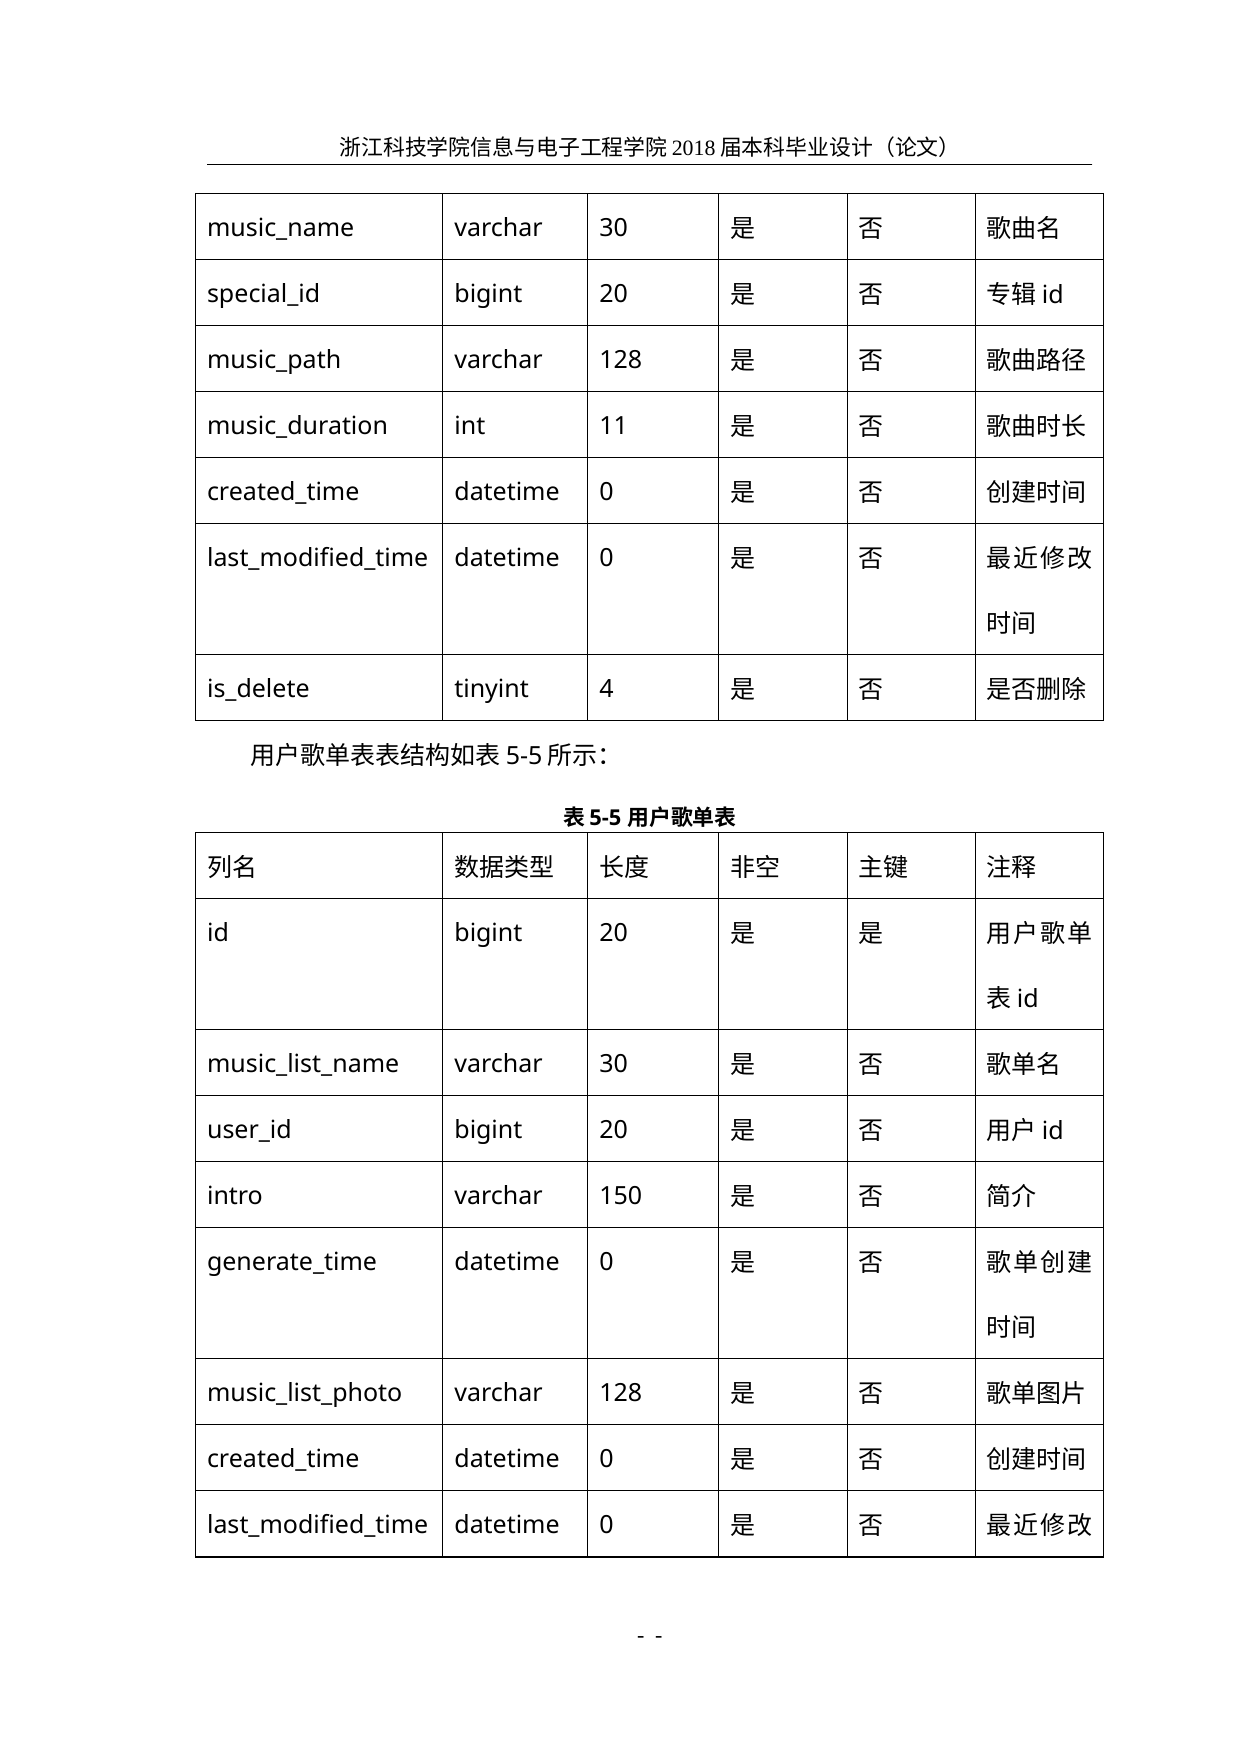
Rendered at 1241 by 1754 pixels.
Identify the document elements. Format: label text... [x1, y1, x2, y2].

table_cell datetime [443, 524, 587, 654]
table_cell 创建时间 [976, 458, 1103, 523]
table_cell 否 [848, 524, 975, 654]
table_cell bigint [443, 1096, 587, 1161]
table_cell 否 [848, 1096, 975, 1161]
table_cell 是 [719, 1228, 847, 1358]
table_cell varchar [443, 194, 587, 259]
text 表5-5 用户歌单表 [207, 786, 1092, 832]
table_cell 否 [848, 194, 975, 259]
table_cell 是 [719, 194, 847, 259]
table_cell varchar [443, 1162, 587, 1227]
table_cell music_list_photo [196, 1359, 442, 1424]
table_cell 是 [719, 1425, 847, 1490]
table_header 主键 [848, 833, 975, 898]
table_cell 否 [848, 458, 975, 523]
table_cell tinyint [443, 655, 587, 720]
table_cell 是 [719, 1162, 847, 1227]
table_cell 30 [588, 194, 718, 259]
table_header 注释 [976, 833, 1103, 898]
table_cell 20 [588, 260, 718, 325]
table_header 列名 [196, 833, 442, 898]
table_cell 是否删除 [976, 655, 1103, 720]
text 用户歌单表表结构如表5-5所示： [207, 721, 1092, 786]
table_cell 150 [588, 1162, 718, 1227]
table_cell 是 [719, 899, 847, 1029]
table_cell 128 [588, 1359, 718, 1424]
table_cell 否 [848, 326, 975, 391]
table_header 长度 [588, 833, 718, 898]
table_cell 简介 [976, 1162, 1103, 1227]
table_cell 否 [848, 1359, 975, 1424]
table_cell last_modified_time [196, 524, 442, 654]
table_cell 否 [848, 1228, 975, 1358]
table_cell 否 [848, 655, 975, 720]
table_cell 创建时间 [976, 1425, 1103, 1490]
table_cell id [196, 899, 442, 1029]
table_cell 用户歌单表id [976, 899, 1103, 1029]
table_cell 0 [588, 458, 718, 523]
table_cell 是 [719, 458, 847, 523]
table_cell 否 [848, 1162, 975, 1227]
table_cell 20 [588, 899, 718, 1029]
table_cell 0 [588, 524, 718, 654]
table_header 非空 [719, 833, 847, 898]
table_cell 128 [588, 326, 718, 391]
table_cell 是 [719, 260, 847, 325]
table_header 数据类型 [443, 833, 587, 898]
table_cell 是 [848, 899, 975, 1029]
table_cell 歌曲路径 [976, 326, 1103, 391]
table_cell 是 [719, 524, 847, 654]
table_cell created_time [196, 1425, 442, 1490]
table_cell 是 [719, 1030, 847, 1095]
table_cell user_id [196, 1096, 442, 1161]
table_cell datetime [443, 458, 587, 523]
table_cell 是 [719, 655, 847, 720]
table_cell 是 [719, 326, 847, 391]
table_cell 最近修改时间 [976, 524, 1103, 654]
table_cell bigint [443, 260, 587, 325]
table_cell datetime [443, 1228, 587, 1358]
table_cell 0 [588, 1425, 718, 1490]
table_cell 否 [848, 260, 975, 325]
table_cell 歌单图片 [976, 1359, 1103, 1424]
table_cell 否 [848, 392, 975, 457]
table_cell bigint [443, 899, 587, 1029]
table_cell 歌单创建时间 [976, 1228, 1103, 1358]
table_cell datetime [443, 1491, 587, 1556]
table_cell 最近修改时间 [976, 1491, 1103, 1556]
table_cell 0 [588, 1228, 718, 1358]
table_cell is_delete [196, 655, 442, 720]
table_cell 11 [588, 392, 718, 457]
table_cell datetime [443, 1425, 587, 1490]
table_cell 0 [588, 1491, 718, 1556]
table_cell 歌曲时长 [976, 392, 1103, 457]
table_cell generate_time [196, 1228, 442, 1358]
table_cell created_time [196, 458, 442, 523]
table_cell int [443, 392, 587, 457]
table_cell music_list_name [196, 1030, 442, 1095]
table_cell special_id [196, 260, 442, 325]
table_cell 否 [848, 1491, 975, 1556]
table_cell intro [196, 1162, 442, 1227]
table_cell music_name [196, 194, 442, 259]
table_cell 4 [588, 655, 718, 720]
table_cell varchar [443, 1359, 587, 1424]
table_cell music_path [196, 326, 442, 391]
table_cell varchar [443, 326, 587, 391]
table_cell 20 [588, 1096, 718, 1161]
table_cell 30 [588, 1030, 718, 1095]
table_cell 是 [719, 1359, 847, 1424]
table_cell 是 [719, 1491, 847, 1556]
table_cell 是 [719, 392, 847, 457]
table_cell 用户id [976, 1096, 1103, 1161]
table_cell varchar [443, 1030, 587, 1095]
table_cell 专辑id [976, 260, 1103, 325]
table_cell last_modified_time [196, 1491, 442, 1556]
table_cell 否 [848, 1425, 975, 1490]
table_cell 否 [848, 1030, 975, 1095]
table_cell music_duration [196, 392, 442, 457]
table_cell 是 [719, 1096, 847, 1161]
table_cell 歌单名 [976, 1030, 1103, 1095]
table_cell 歌曲名 [976, 194, 1103, 259]
